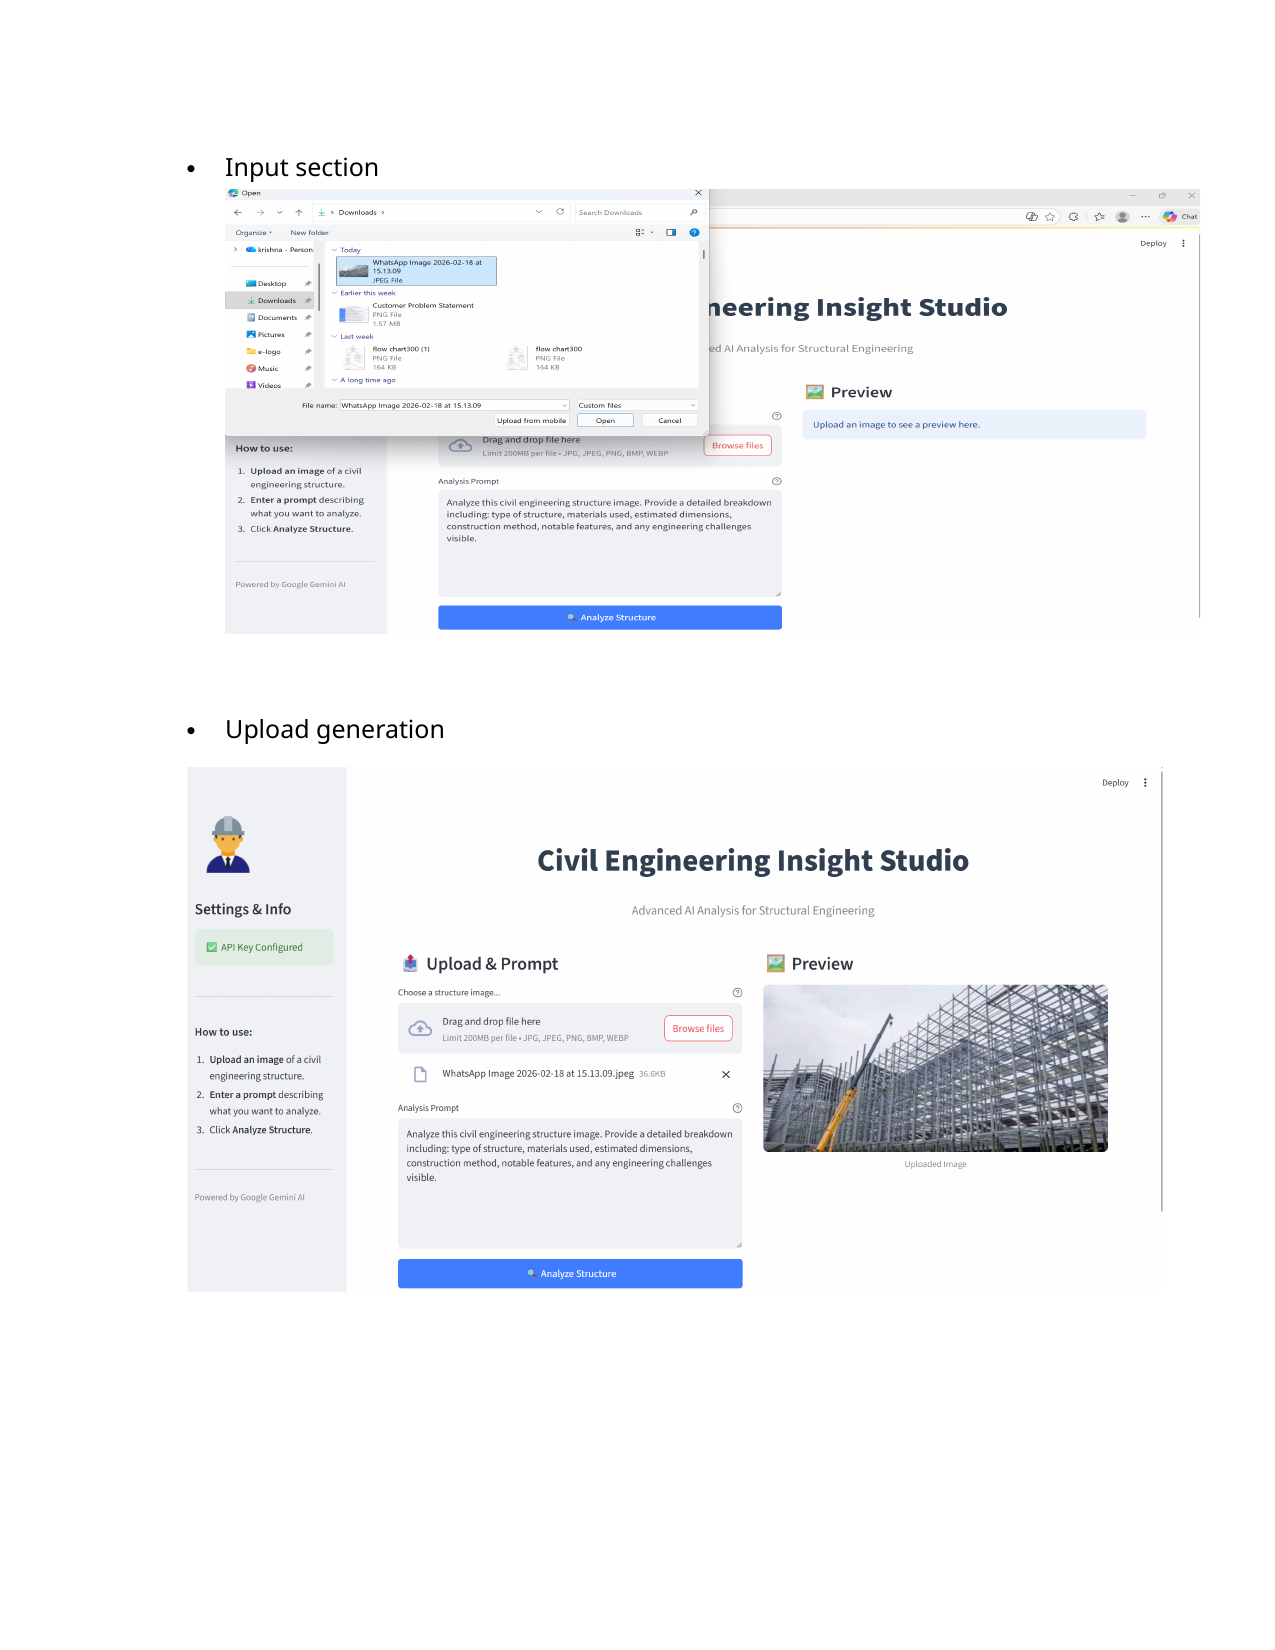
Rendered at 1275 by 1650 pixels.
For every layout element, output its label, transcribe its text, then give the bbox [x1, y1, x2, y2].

picture [225, 189, 1200, 634]
list Upload generation [187, 711, 1125, 745]
picture [187, 767, 1163, 1292]
